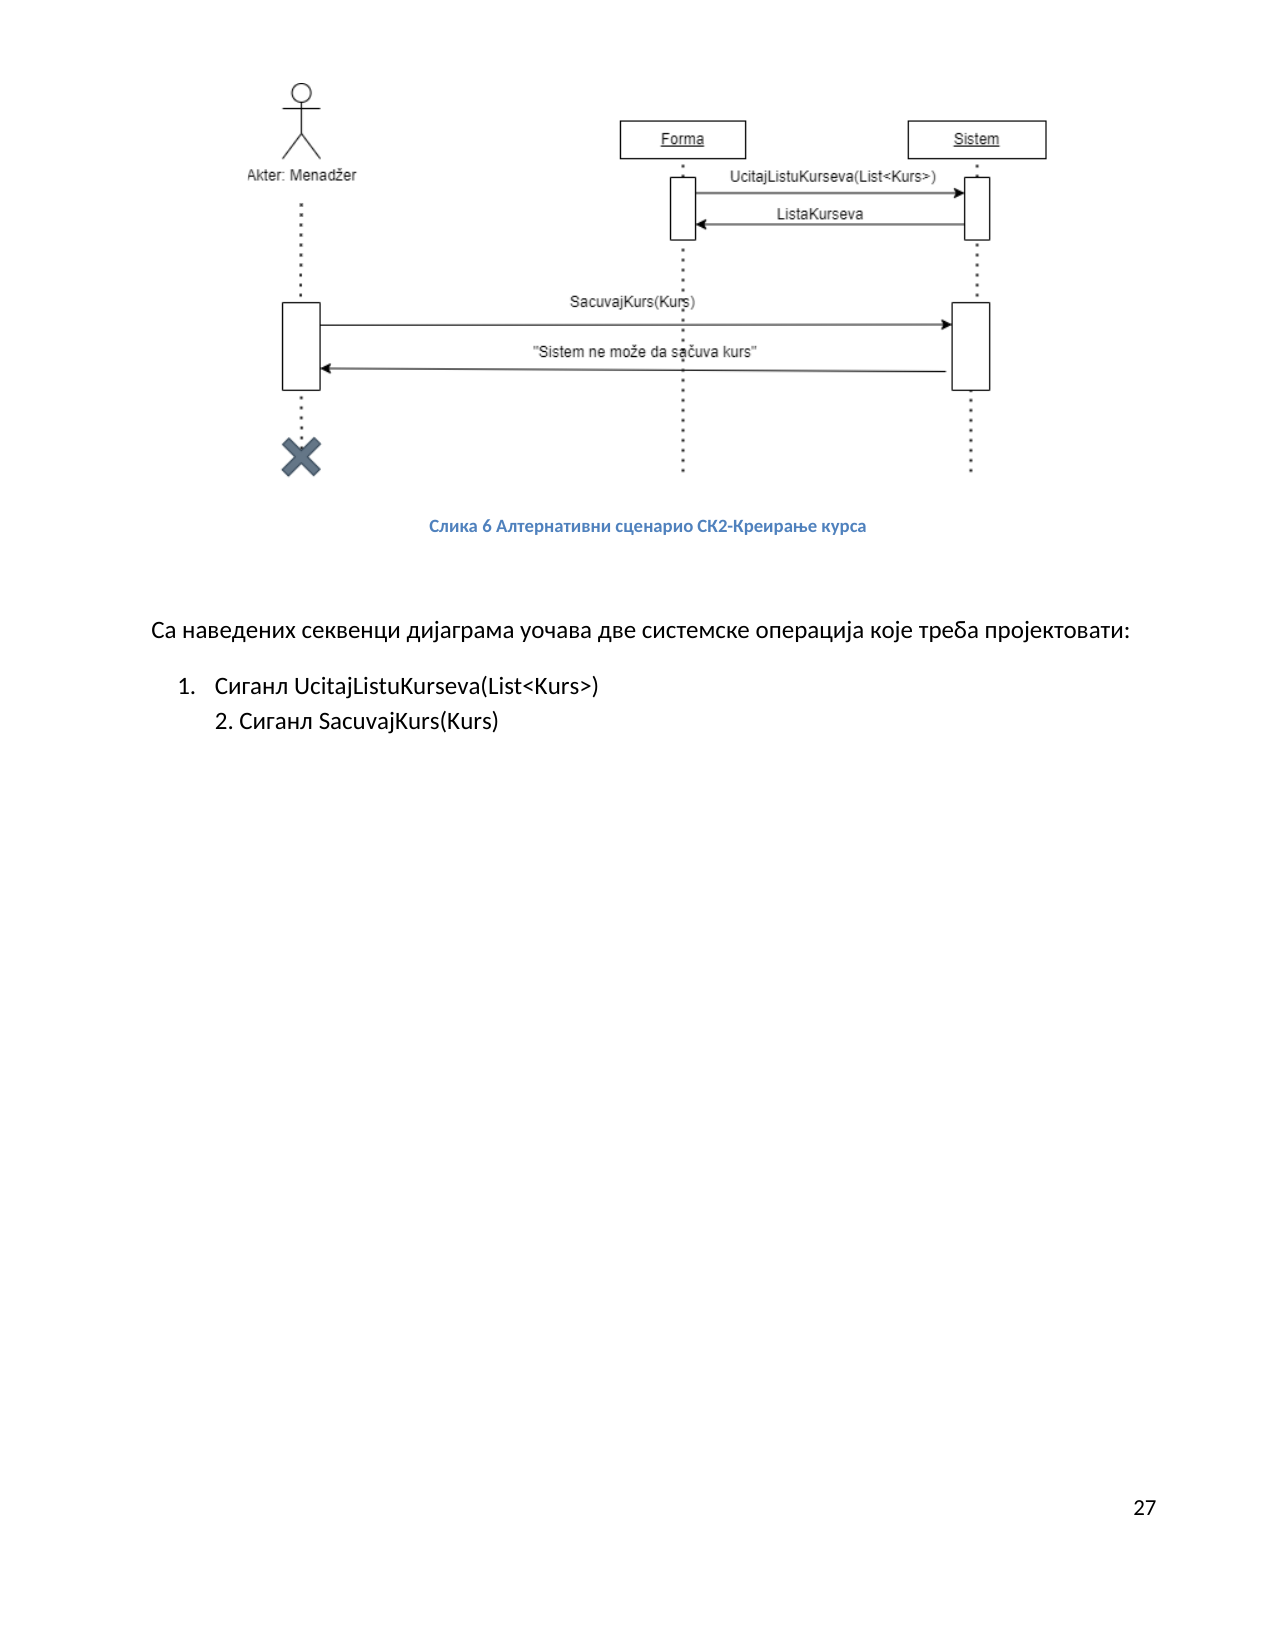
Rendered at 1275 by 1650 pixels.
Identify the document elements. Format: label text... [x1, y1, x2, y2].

text Са наведених секвенци дијаграма уочава две системске операција које треба пројектовати: [139, 614, 1156, 645]
picture [247, 83, 1048, 490]
list Сиганл UcitajListuKurseva(List<Kurs>) 2. Сиганл SacuvajKurs(Kurs) [177, 670, 1156, 736]
